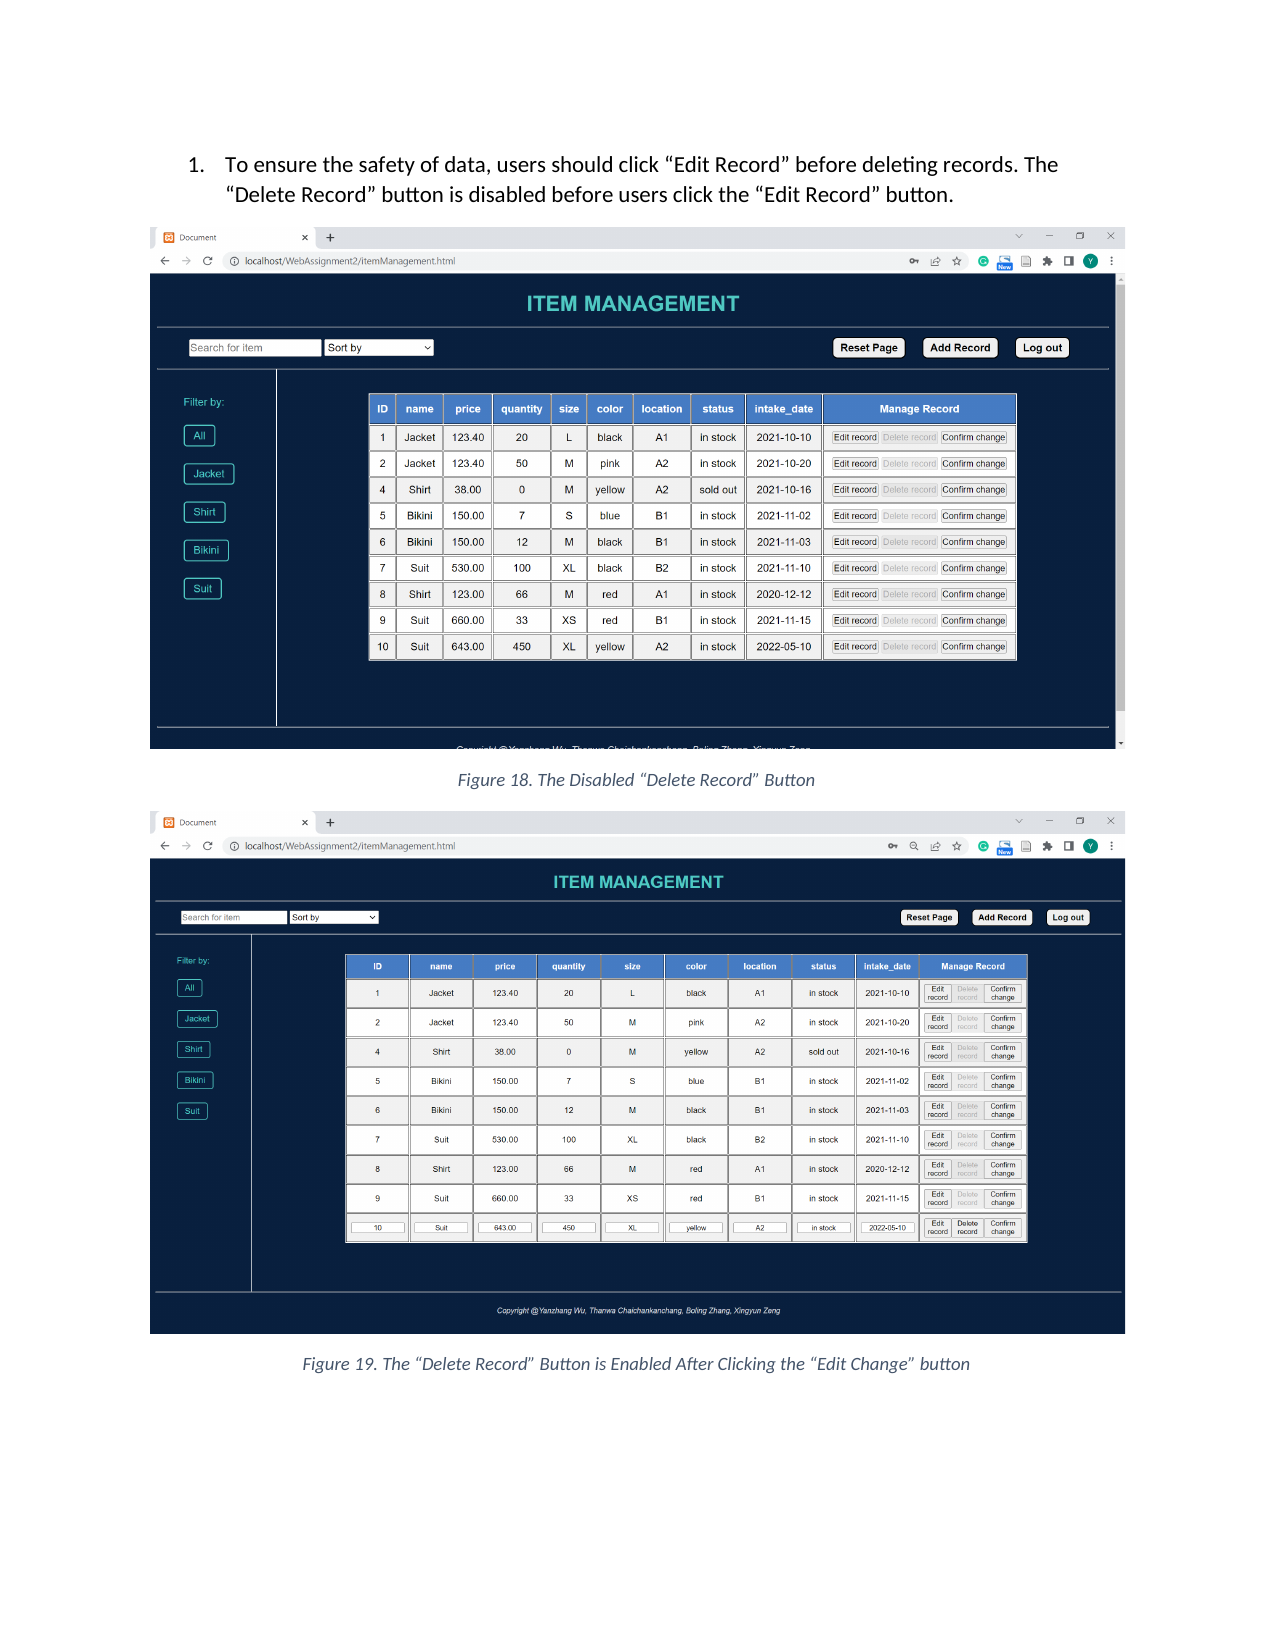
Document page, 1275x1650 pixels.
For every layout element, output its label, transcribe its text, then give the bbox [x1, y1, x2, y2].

text Figure 18. The Disabled “Delete Record” Button [150, 768, 1125, 791]
picture [150, 811, 1125, 1334]
picture [150, 227, 1125, 749]
text Figure 19. The “Delete Record” Button is Enabled After Clicking the “Edit Change” button [150, 1352, 1125, 1375]
list To ensure the safety of data, users should click “Edit Record” before deleting records. The “Delete Record” button is disabled before users click the “Edit Record” button. [187, 150, 1125, 208]
